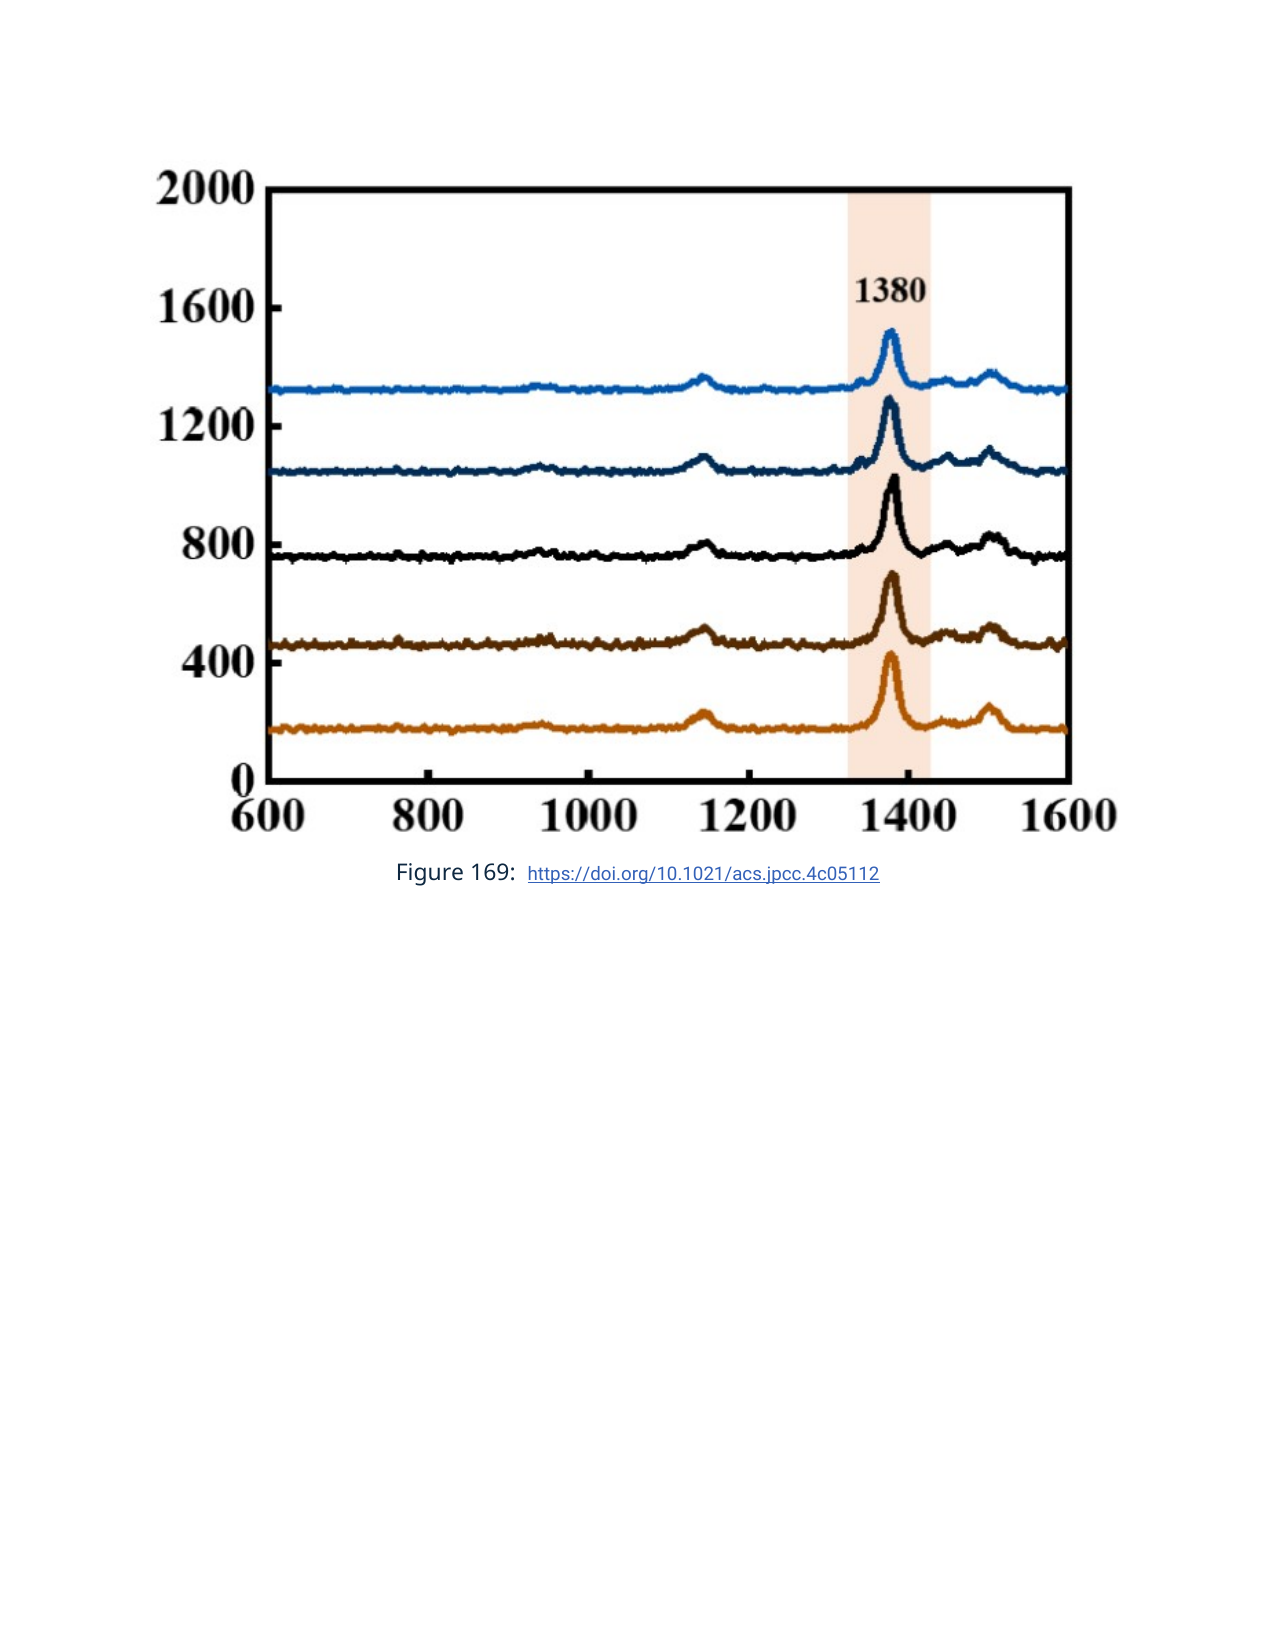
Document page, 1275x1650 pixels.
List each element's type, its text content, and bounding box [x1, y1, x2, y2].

text Figure 169: https://doi.org/10.1021/acs.jpcc.4c05112 [150, 856, 1125, 887]
picture [150, 150, 1125, 836]
